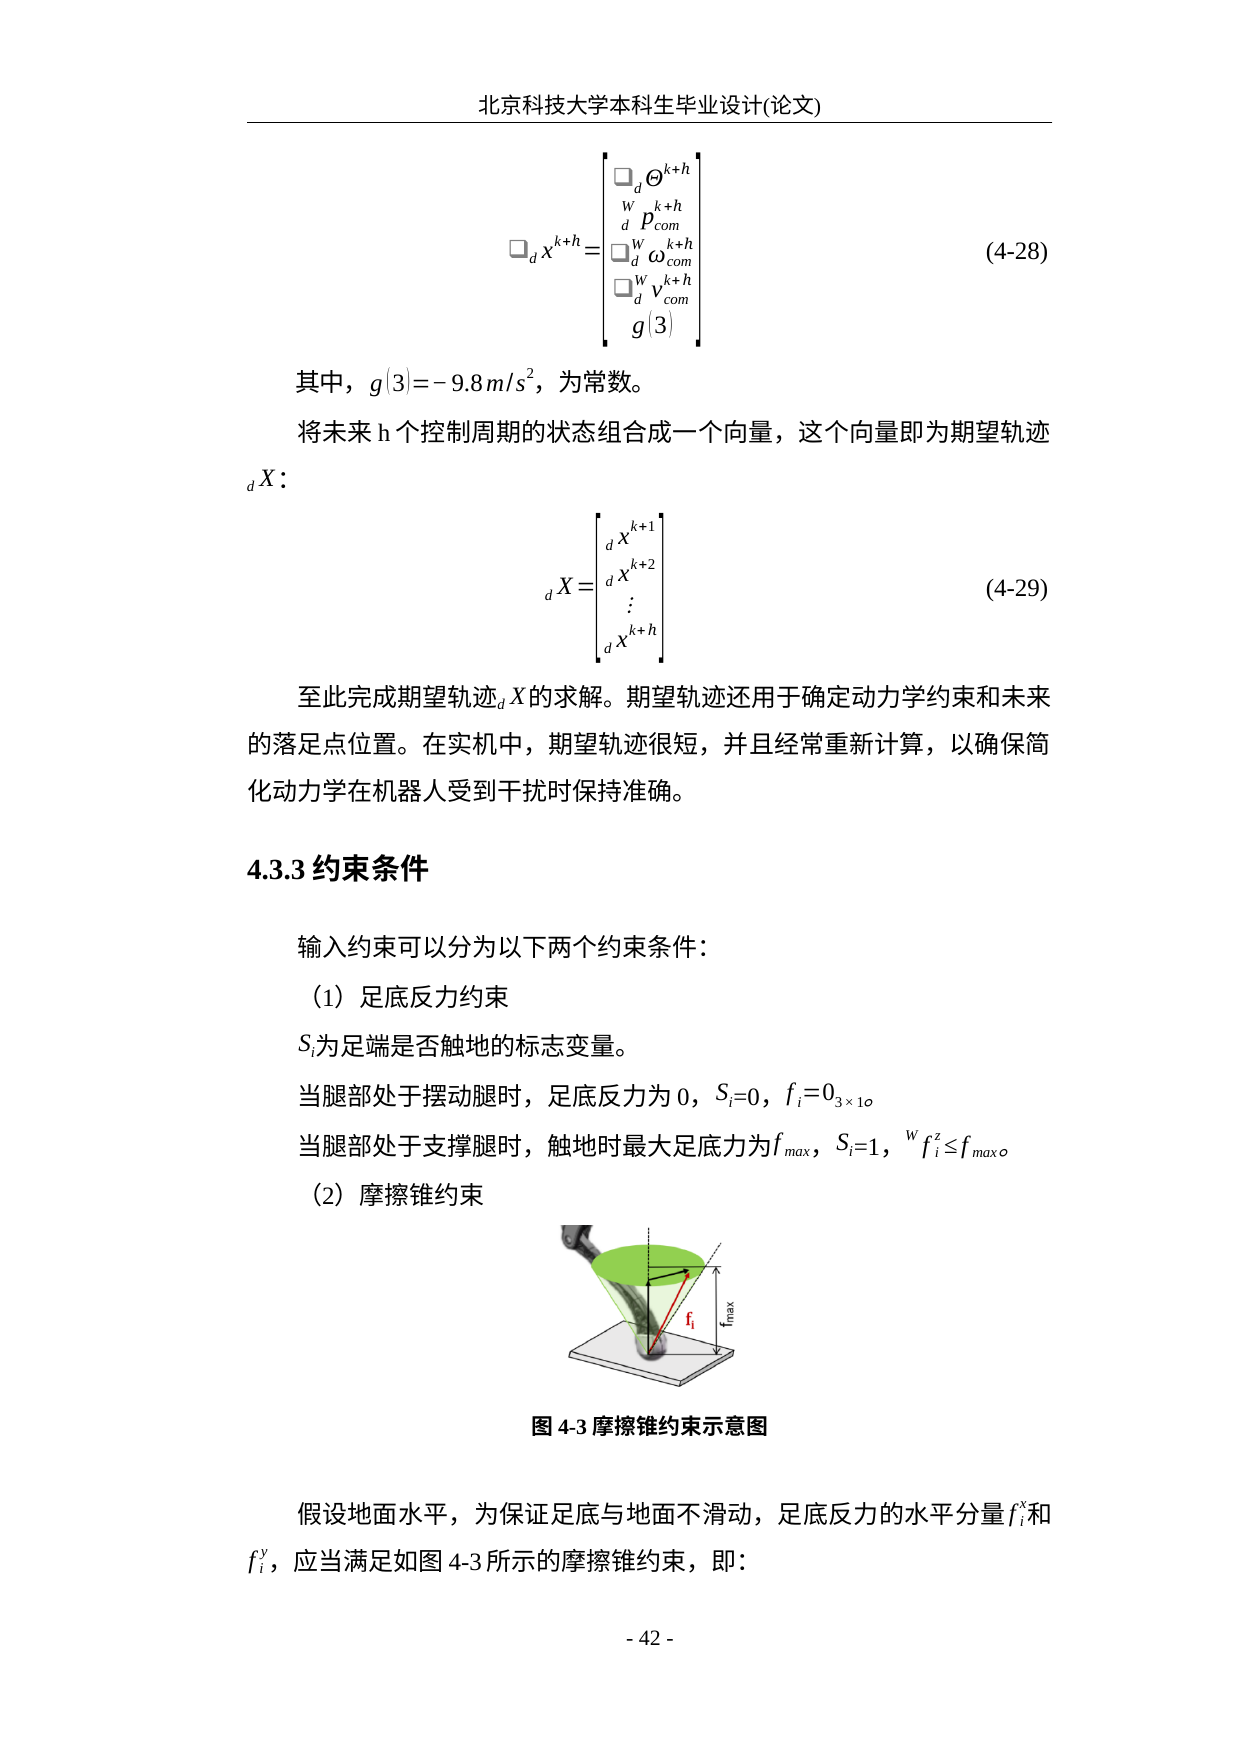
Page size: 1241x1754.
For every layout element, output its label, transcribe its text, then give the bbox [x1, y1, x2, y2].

table_header [236, 150, 974, 360]
table_header [974, 150, 1064, 360]
text 当腿部处于摆动腿时，足底反力为0，=0，。 [247, 1076, 1052, 1113]
text （2）摩擦锥约束 [247, 1176, 1052, 1212]
text 为足端是否触地的标志变量。 [247, 1027, 1052, 1063]
text 当腿部处于支撑腿时，触地时最大足底力为，=1，。 [247, 1126, 1052, 1162]
table_header [236, 509, 974, 675]
text 假设地面水平，为保证足底与地面不滑动，足底反力的水平分量和，应当满足如图4-3所示的摩擦锥约束，即： [247, 1494, 1052, 1578]
text 约束条件 [247, 846, 1052, 888]
text 输入约束可以分为以下两个约束条件： [247, 928, 1052, 964]
text 图4-3 摩擦锥约束示意图 [247, 1409, 1052, 1441]
table_header [974, 509, 1064, 675]
text 至此完成期望轨迹的求解。期望轨迹还用于确定动力学约束和未来的落足点位置。在实机中，期望轨迹很短，并且经常重新计算，以确保简化动力学在机器人受到干扰时保持准确。 [247, 677, 1052, 808]
text （1）足底反力约束 [247, 977, 1052, 1013]
text 其中，，为常数。 [247, 363, 1052, 399]
picture [558, 1225, 742, 1389]
text 将未来h个控制周期的状态组合成一个向量，这个向量即为期望轨迹： [247, 412, 1052, 496]
